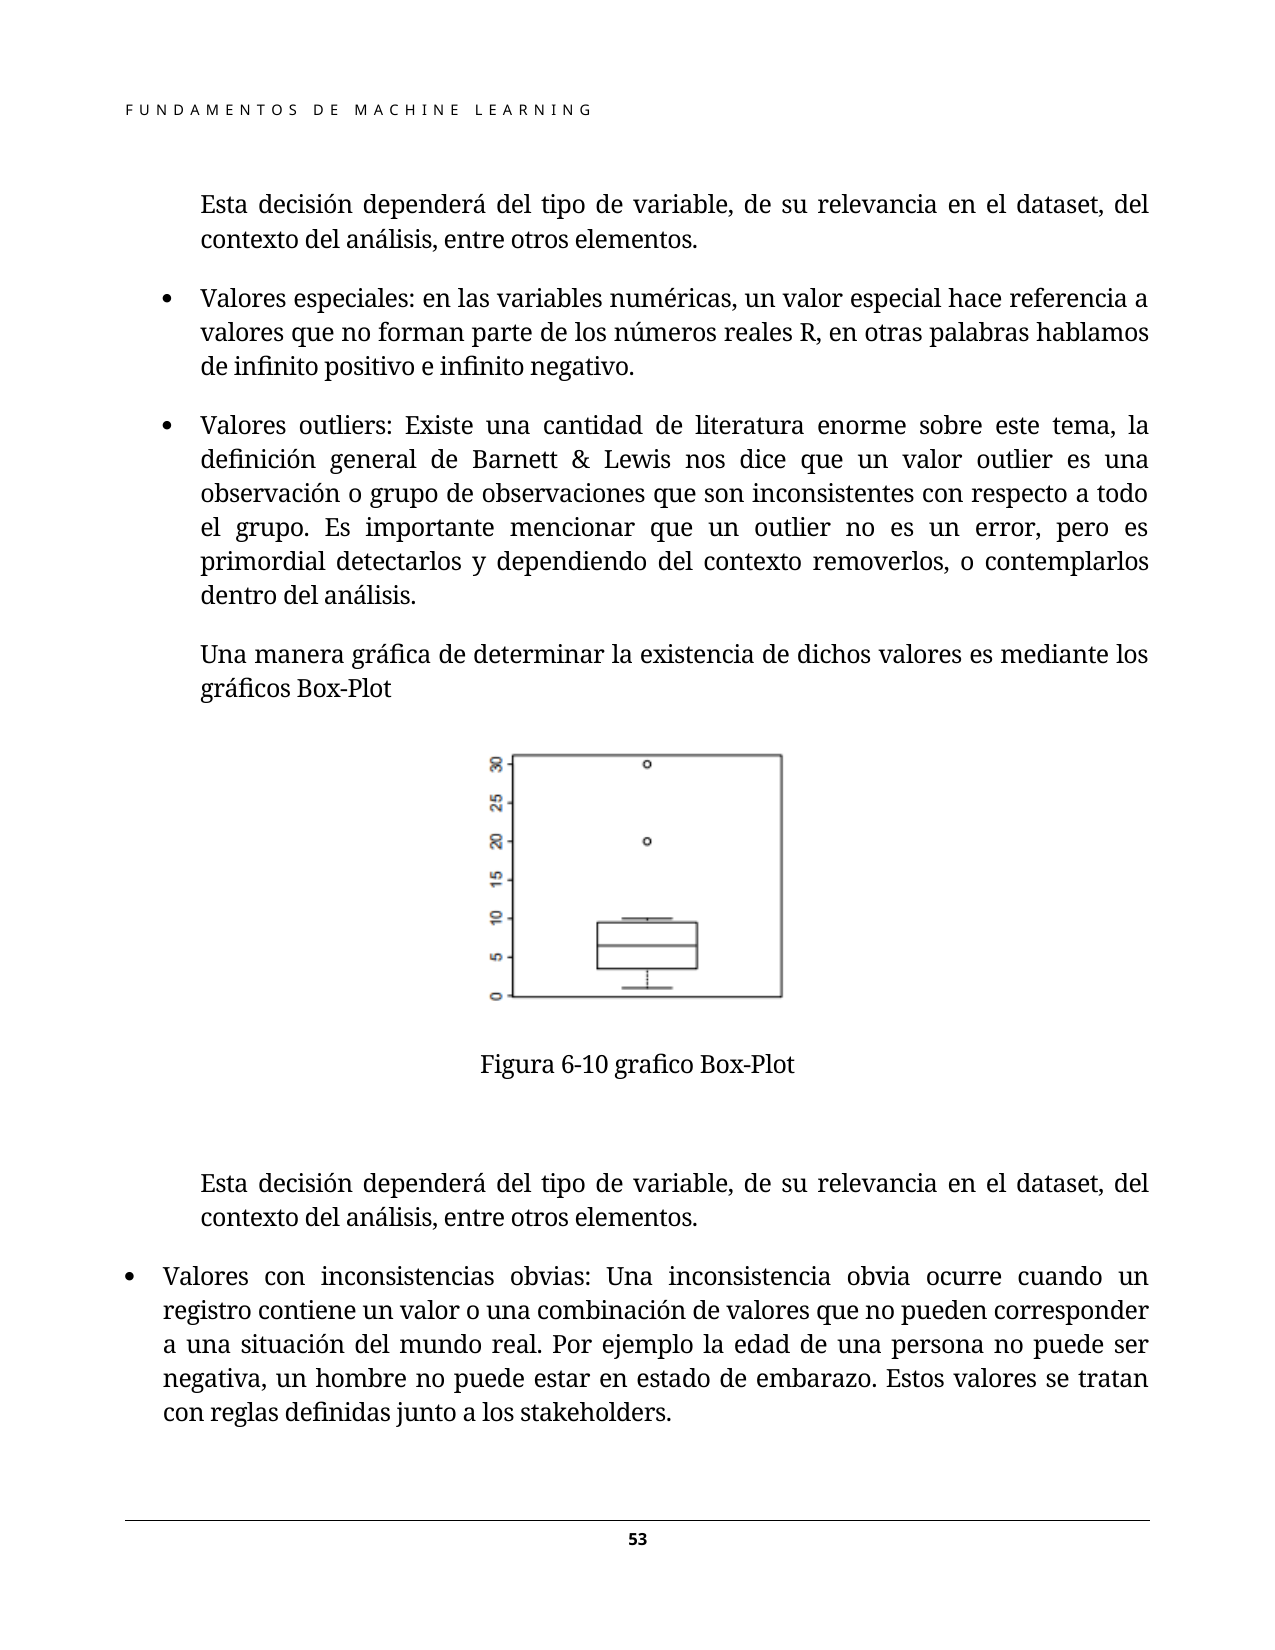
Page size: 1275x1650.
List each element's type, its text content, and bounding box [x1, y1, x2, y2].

picture [473, 730, 802, 1023]
text Figura 6-10 grafico Box-Plot [125, 1047, 1150, 1081]
list Valores outliers: Existe una cantidad de literatura enorme sobre este tema, la definición general de Barnett & Lewis nos dice que un valor outlier es una observación o grupo de observaciones que son inconsistentes con respecto a todo el grupo. Es importante mencionar que un outlier no es un error, pero es primordial detectarlos y dependiendo del contexto removerlos, o contemplarlos dentro del análisis. [163, 407, 1150, 612]
text Una manera gráfica de determinar la existencia de dichos valores es mediante los gráficos Box-Plot [200, 637, 1150, 705]
text Esta decisión dependerá del tipo de variable, de su relevancia en el dataset, del contexto del análisis, entre otros elementos. [200, 187, 1150, 255]
list Valores especiales: en las variables numéricas, un valor especial hace referencia a valores que no forman parte de los números reales R, en otras palabras hablamos de infinito positivo e infinito negativo. [163, 280, 1150, 382]
text Esta decisión dependerá del tipo de variable, de su relevancia en el dataset, del contexto del análisis, entre otros elementos. [200, 1165, 1150, 1233]
list Valores con inconsistencias obvias: Una inconsistencia obvia ocurre cuando un registro contiene un valor o una combinación de valores que no pueden corresponder a una situación del mundo real. Por ejemplo la edad de una persona no puede ser negativa, un hombre no puede estar en estado de embarazo. Estos valores se tratan con reglas definidas junto a los stakeholders. [125, 1258, 1150, 1429]
